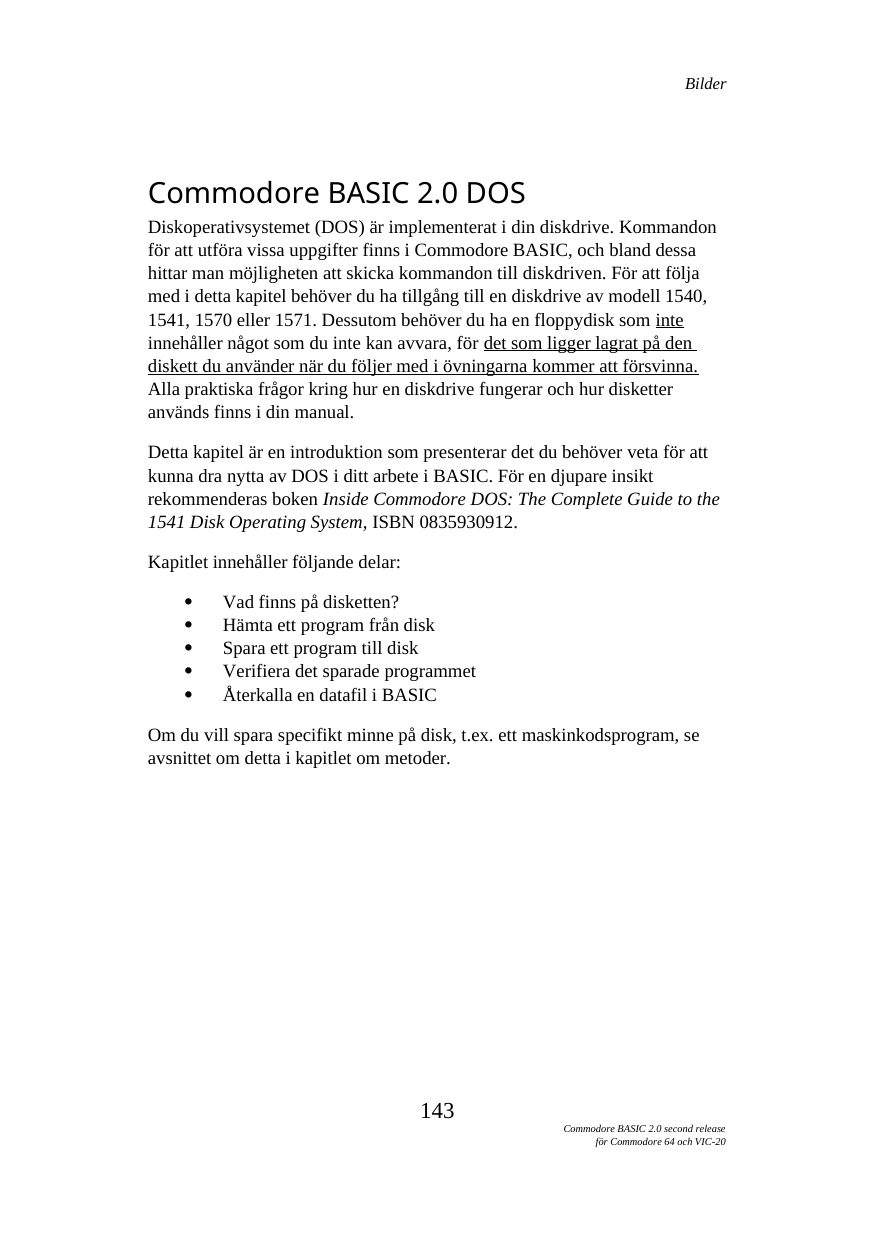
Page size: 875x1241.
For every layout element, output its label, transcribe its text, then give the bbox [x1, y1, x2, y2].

list Vad finns på disketten? [185, 591, 726, 612]
text Detta kapitel är en introduktion som presenterar det du behöver veta för att kunna dra nytta av DOS i ditt arbete i BASIC. För en djupare insikt rekommenderas boken Inside Commodore DOS: The Complete Guide to the 1541 Disk Operating System, ISBN 0835930912. [148, 441, 726, 532]
list Hämta ett program från disk [185, 614, 726, 636]
list Verifiera det sparade programmet [185, 660, 726, 682]
text Om du vill spara specifikt minne på disk, t.ex. ett maskinkodsprogram, se avsnittet om detta i kapitlet om metoder. [148, 723, 726, 768]
text Kapitlet innehåller följande delar: [148, 551, 726, 572]
list Återkalla en datafil i BASIC [185, 684, 726, 705]
text Diskoperativsystemet (DOS) är implementerat i din diskdrive. Kommandon för att utföra vissa uppgifter finns i Commodore BASIC, och bland dessa hittar man möjligheten att skicka kommandon till diskdriven. För att följa med i detta kapitel behöver du ha tillgång till en diskdrive av modell 1540, 1541, 1570 eller 1571. Dessutom behöver du ha en floppydisk som inte innehåller något som du inte kan avvara, för det som ligger lagrat på den diskett du använder när du följer med i övningarna kommer att försvinna. Alla praktiska frågor kring hur en diskdrive fungerar och hur disketter används finns i din manual. [148, 216, 726, 423]
subtitle Commodore BASIC 2.0 DOS [148, 173, 726, 212]
list Spara ett program till disk [185, 637, 726, 659]
